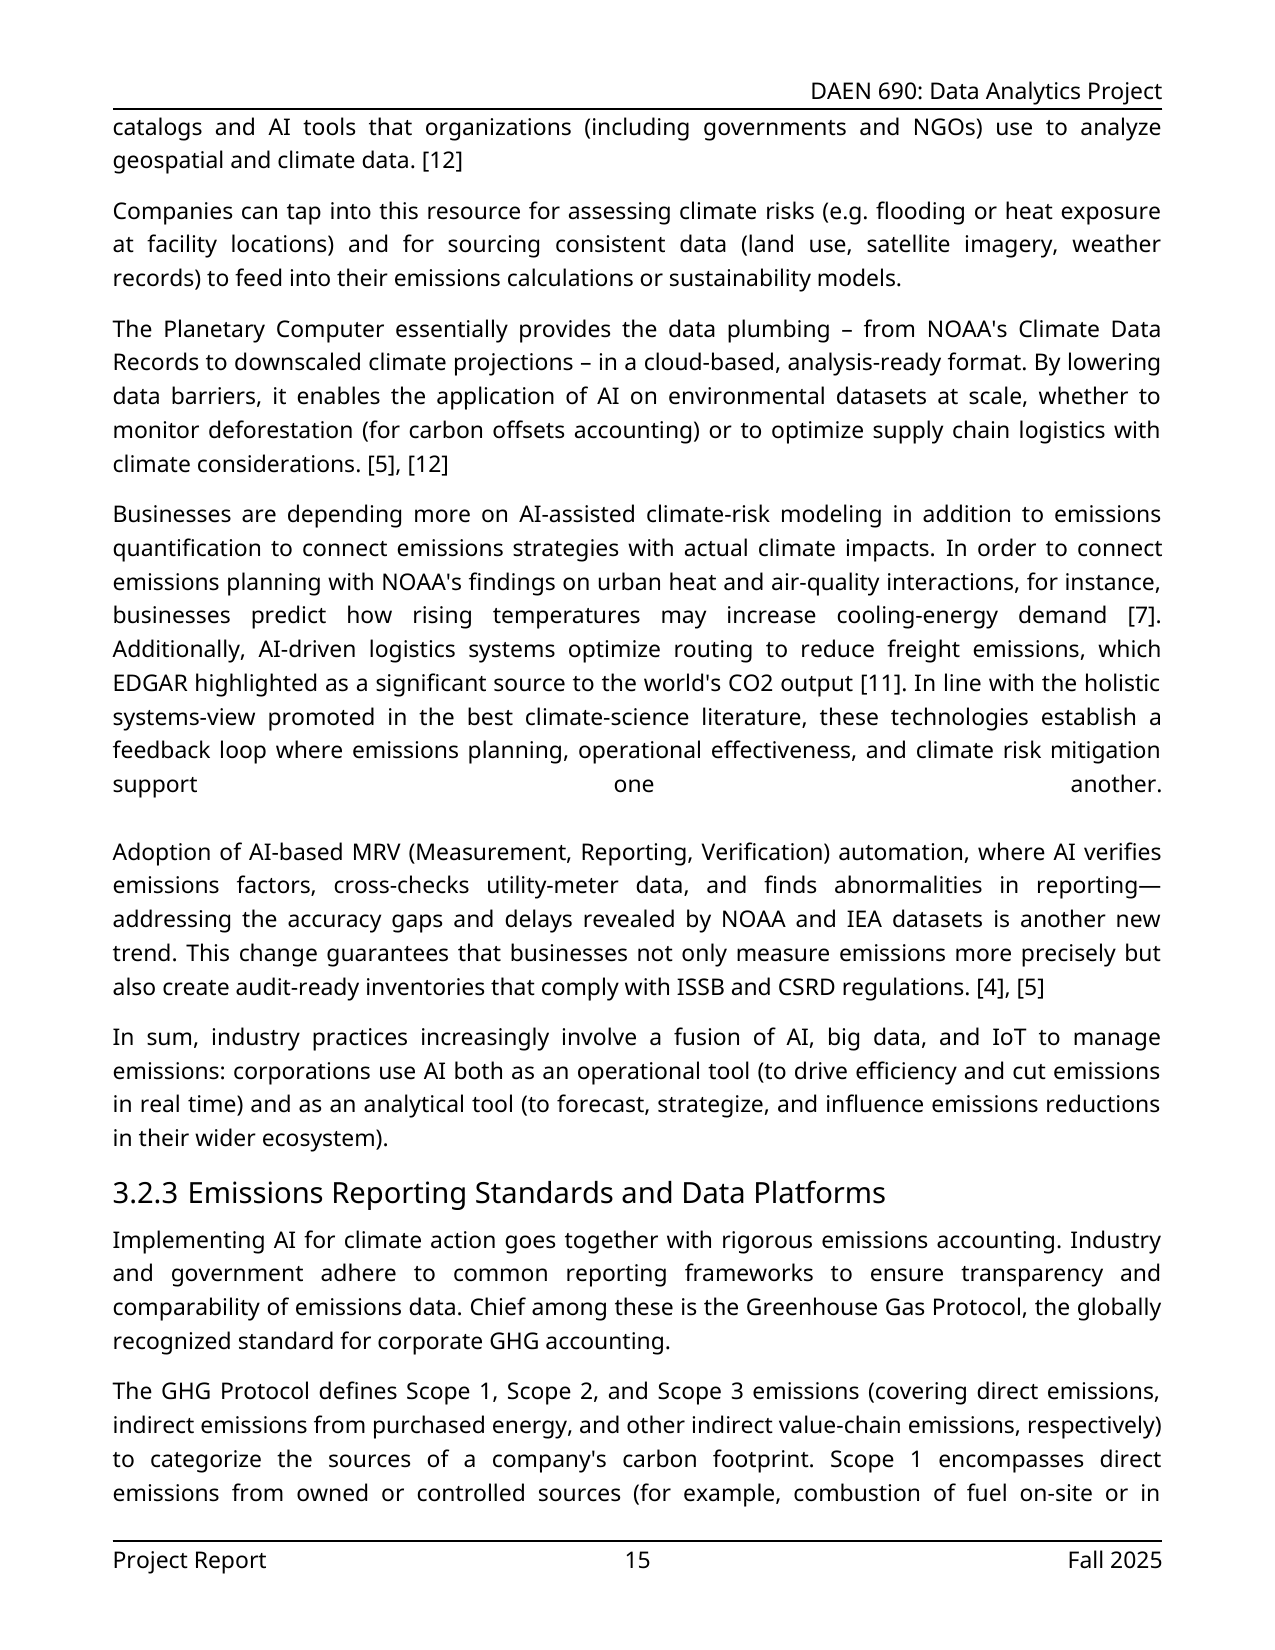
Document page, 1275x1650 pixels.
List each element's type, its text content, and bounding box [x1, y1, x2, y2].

text Implementing AI for climate action goes together with rigorous emissions accounting. Industry and government adhere to common reporting frameworks to ensure transparency and comparability of emissions data. Chief among these is the Greenhouse Gas Protocol, the globally recognized standard for corporate GHG accounting. [112, 1224, 1162, 1356]
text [112, 1375, 1162, 1508]
text In sum, industry practices increasingly involve a fusion of AI, big data, and IoT to manage emissions: corporations use AI both as an operational tool (to drive efficiency and cut emissions in real time) and as an analytical tool (to forecast, strategize, and influence emissions reductions in their wider ecosystem). [112, 1021, 1162, 1153]
subtitle Emissions Reporting Standards and Data Platforms [112, 1172, 1162, 1212]
text The Planetary Computer essentially provides the data plumbing – from NOAA's Climate Data Records to downscaled climate projections – in a cloud-based, analysis-ready format. By lowering data barriers, it enables the application of AI on environmental datasets at scale, whether to monitor deforestation (for carbon offsets accounting) or to optimize supply chain logistics with climate considerations. [5], [12] [112, 312, 1162, 479]
text Businesses are depending more on AI-assisted climate-risk modeling in addition to emissions quantification to connect emissions strategies with actual climate impacts. In order to connect emissions planning with NOAA's findings on urban heat and air-quality interactions, for instance, businesses predict how rising temperatures may increase cooling-energy demand [7]. Additionally, AI-driven logistics systems optimize routing to reduce freight emissions, which EDGAR highlighted as a significant source to the world's CO2 output [11]. In line with the holistic systems-view promoted in the best climate-science literature, these technologies establish a feedback loop where emissions planning, operational effectiveness, and climate risk mitigation support one another. Adoption of AI-based MRV (Measurement, Reporting, Verification) automation, where AI verifies emissions factors, cross-checks utility-meter data, and finds abnormalities in reporting—addressing the accuracy gaps and delays revealed by NOAA and IEA datasets is another new trend. This change guarantees that businesses not only measure emissions more precisely but also create audit-ready inventories that comply with ISSB and CSRD regulations. [4], [5] [112, 498, 1162, 1002]
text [112, 110, 1162, 175]
text Companies can tap into this resource for assessing climate risks (e.g. flooding or heat exposure at facility locations) and for sourcing consistent data (land use, satellite imagery, weather records) to feed into their emissions calculations or sustainability models. [112, 194, 1162, 293]
